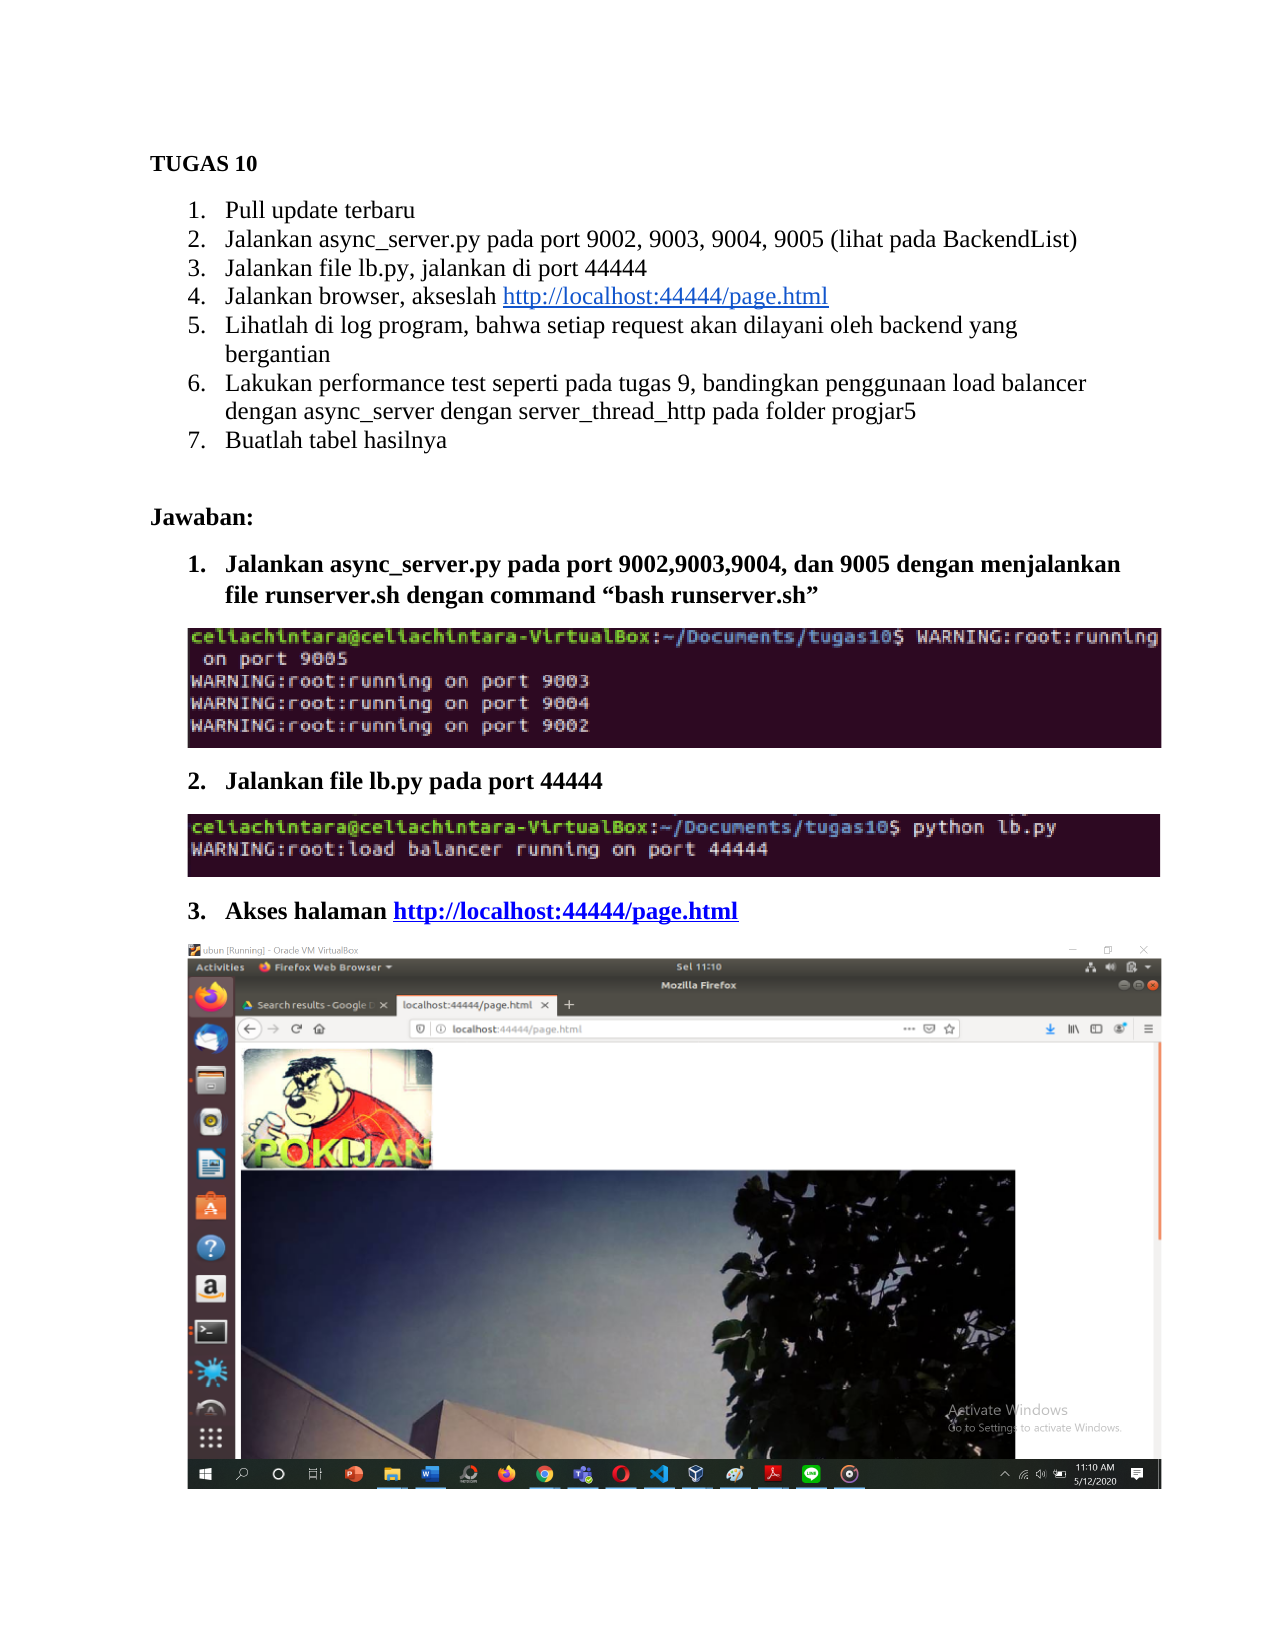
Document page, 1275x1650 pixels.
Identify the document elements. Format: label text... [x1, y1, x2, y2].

list Lakukan performance test seperti pada tugas 9, bandingkan penggunaan load balancer dengan async_server dengan server_thread_http pada folder progjar5 [187, 368, 1125, 425]
text Jawaban: [150, 502, 1125, 530]
list Jalankan async_server.py pada port 9002, 9003, 9004, 9005 (lihat pada BackendList) [187, 224, 1125, 253]
list Jalankan file lb.py, jalankan di port 44444 [187, 253, 1125, 281]
list Akses halaman http://localhost:44444/page.html [187, 896, 1125, 924]
list Lihatlah di log program, bahwa setiap request akan dilayani oleh backend yang bergantian [187, 310, 1125, 368]
list Jalankan file lb.py pada port 44444 [187, 766, 1125, 795]
list Buatlah tabel hasilnya [187, 425, 1125, 454]
text TUGAS 10 [150, 150, 1125, 176]
list Jalankan browser, akseslah http://localhost:44444/page.html [187, 281, 1125, 310]
picture [187, 814, 1160, 877]
picture [187, 628, 1162, 748]
list Pull update terbaru [187, 195, 1125, 224]
picture [187, 941, 1162, 1489]
list Jalankan async_server.py pada port 9002,9003,9004, dan 9005 dengan menjalankan file runserver.sh dengan command “bash runserver.sh” [187, 549, 1125, 609]
